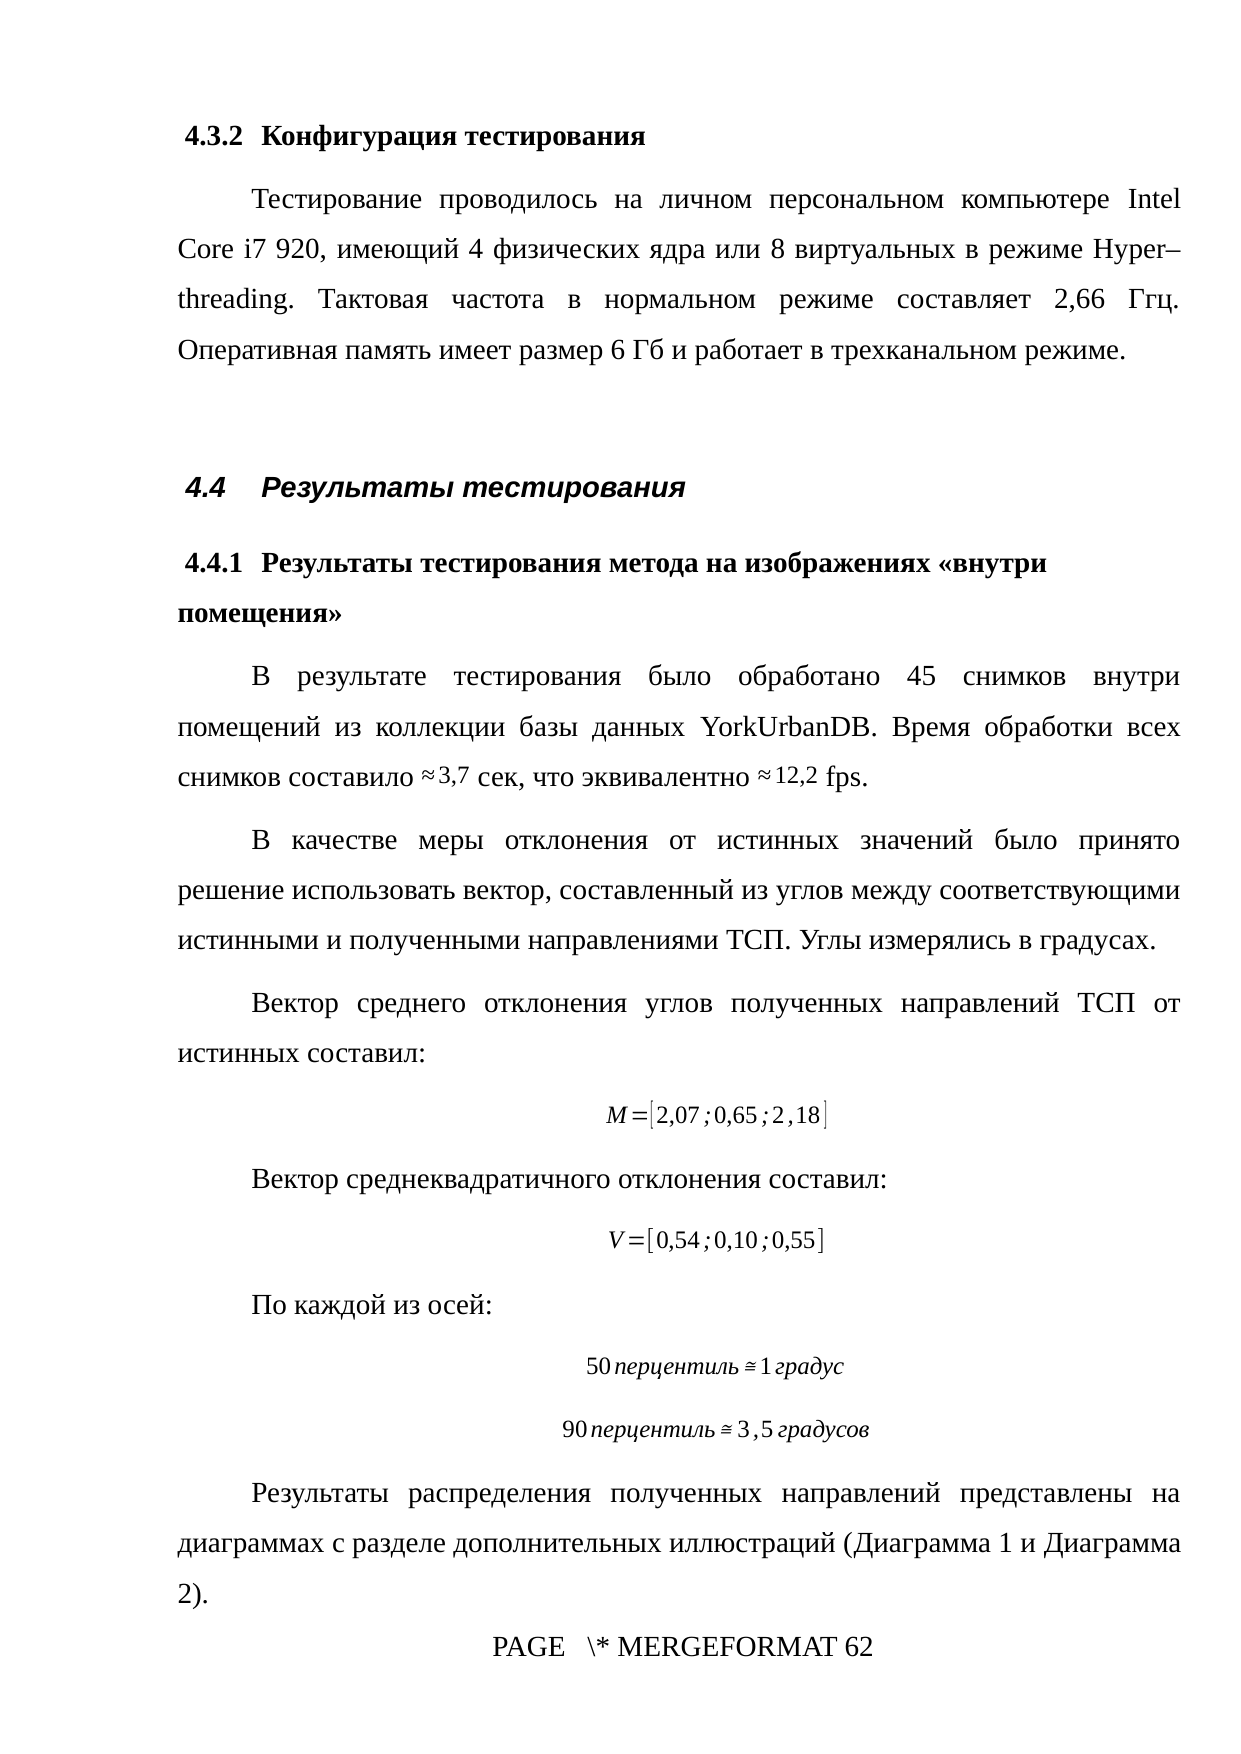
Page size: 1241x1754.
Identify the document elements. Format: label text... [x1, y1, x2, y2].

subtitle Результаты тестирования метода на изображениях «внутри помещения» [177, 545, 1181, 629]
subtitle Конфигурация тестирования [177, 118, 1181, 152]
text Вектор среднеквадратичного отклонения составил: [177, 1161, 1181, 1195]
text В качестве меры отклонения от истинных значений было принято решение использовать вектор, составленный из углов между соответствующими истинными и полученными направлениями ТСП. Углы измерялись в градусах. [177, 822, 1181, 956]
text Результаты распределения полученных направлений представлены на диаграммах с разделе дополнительных иллюстраций (Диаграмма 1 и Диаграмма 2). [177, 1475, 1181, 1609]
text В результате тестирования было обработано 45 снимков внутри помещений из коллекции базы данных YorkUrbanDB. Время обработки всех снимков составило сек, что эквивалентно fps. [177, 658, 1181, 793]
text По каждой из осей: [177, 1287, 1181, 1320]
subtitle Результаты тестирования [177, 470, 1181, 503]
text Вектор среднего отклонения углов полученных направлений ТСП от истинных составил: [177, 985, 1181, 1069]
text Тестирование проводилось на личном персональном компьютере Intel Core i7 920, имеющий 4 физических ядра или 8 виртуальных в режиме Hyper–threading. Тактовая частота в нормальном режиме составляет 2,66 Ггц. Оперативная память имеет размер 6 Гб и работает в трехканальном режиме. [177, 181, 1181, 365]
